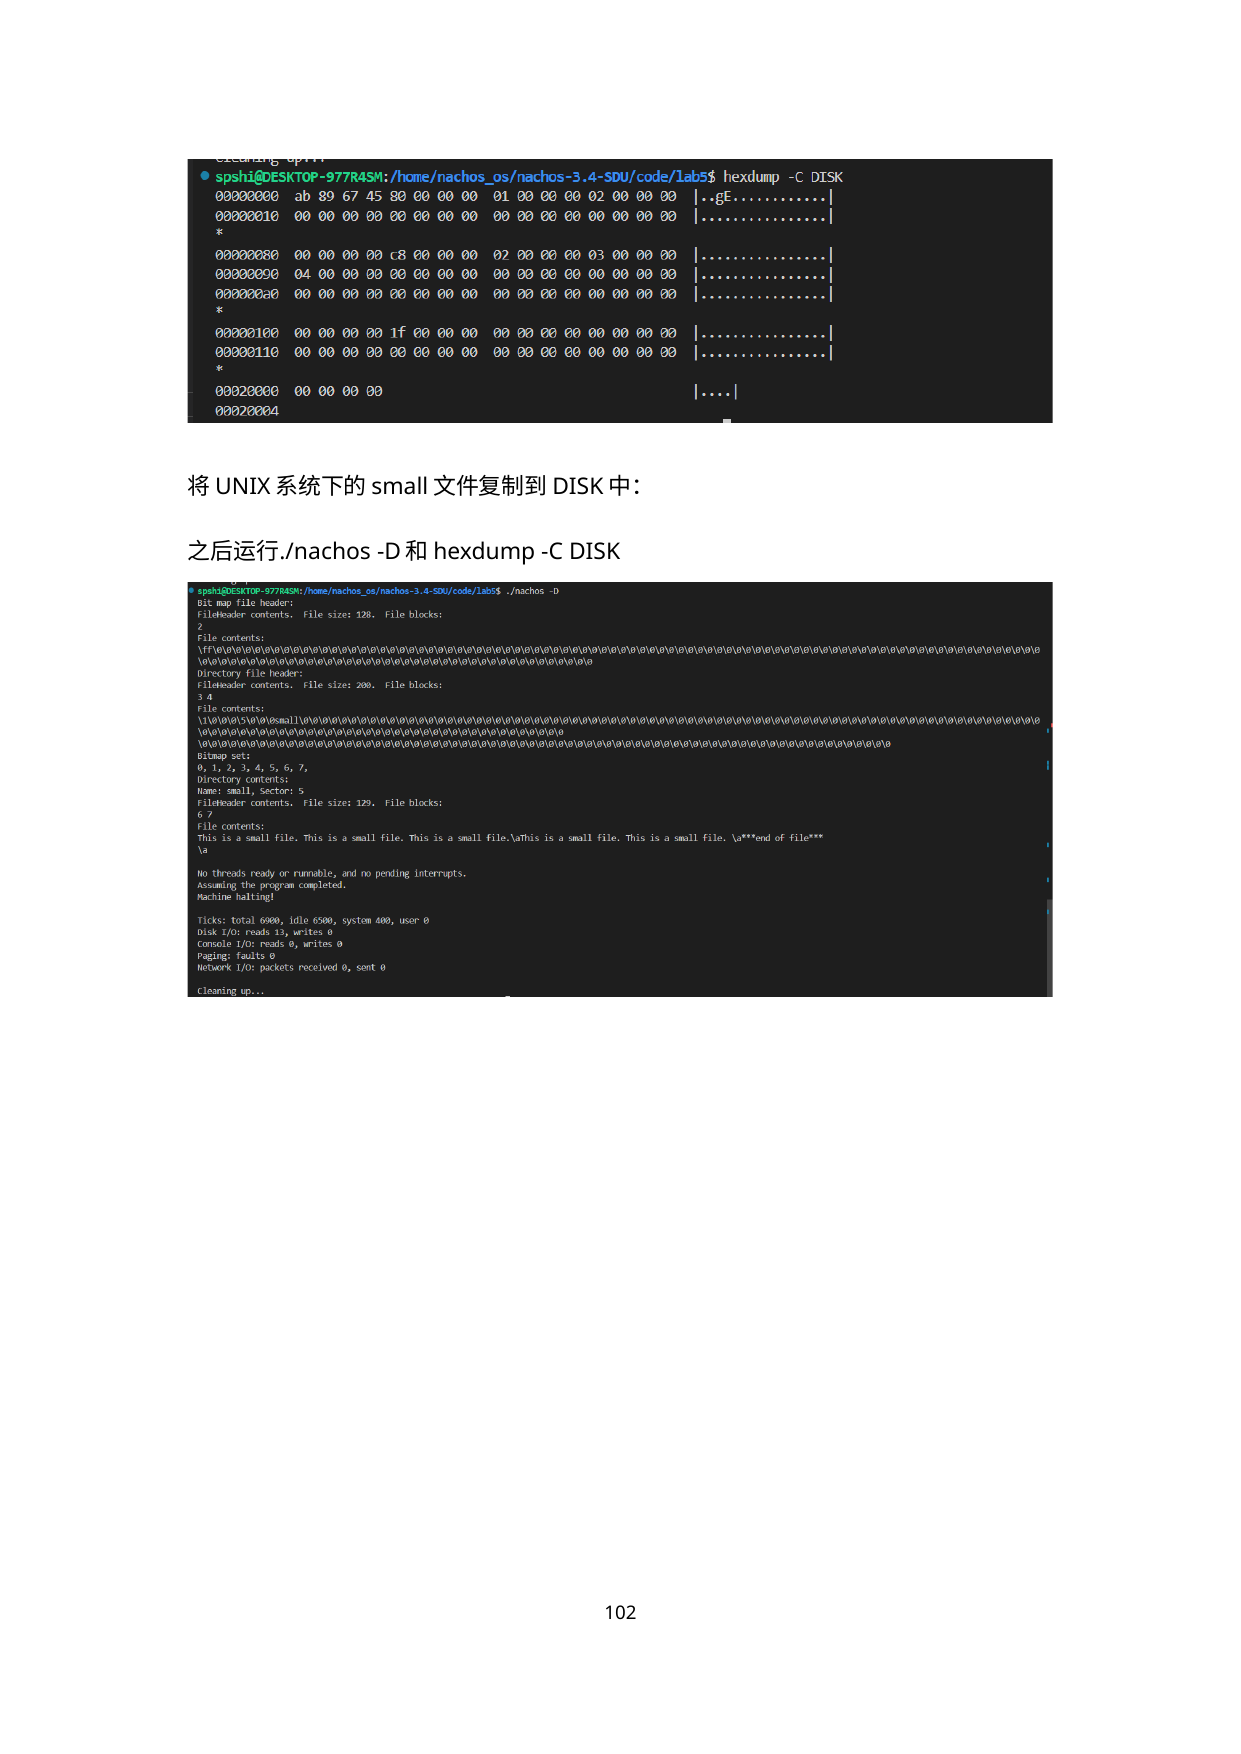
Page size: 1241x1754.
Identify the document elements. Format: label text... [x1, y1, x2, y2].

picture [187, 159, 1053, 423]
text 将UNIX系统下的small文件复制到DISK中： [187, 452, 1053, 517]
text 之后运行./nachos -D和hexdump -C DISK [187, 517, 1053, 582]
picture [187, 582, 1053, 997]
